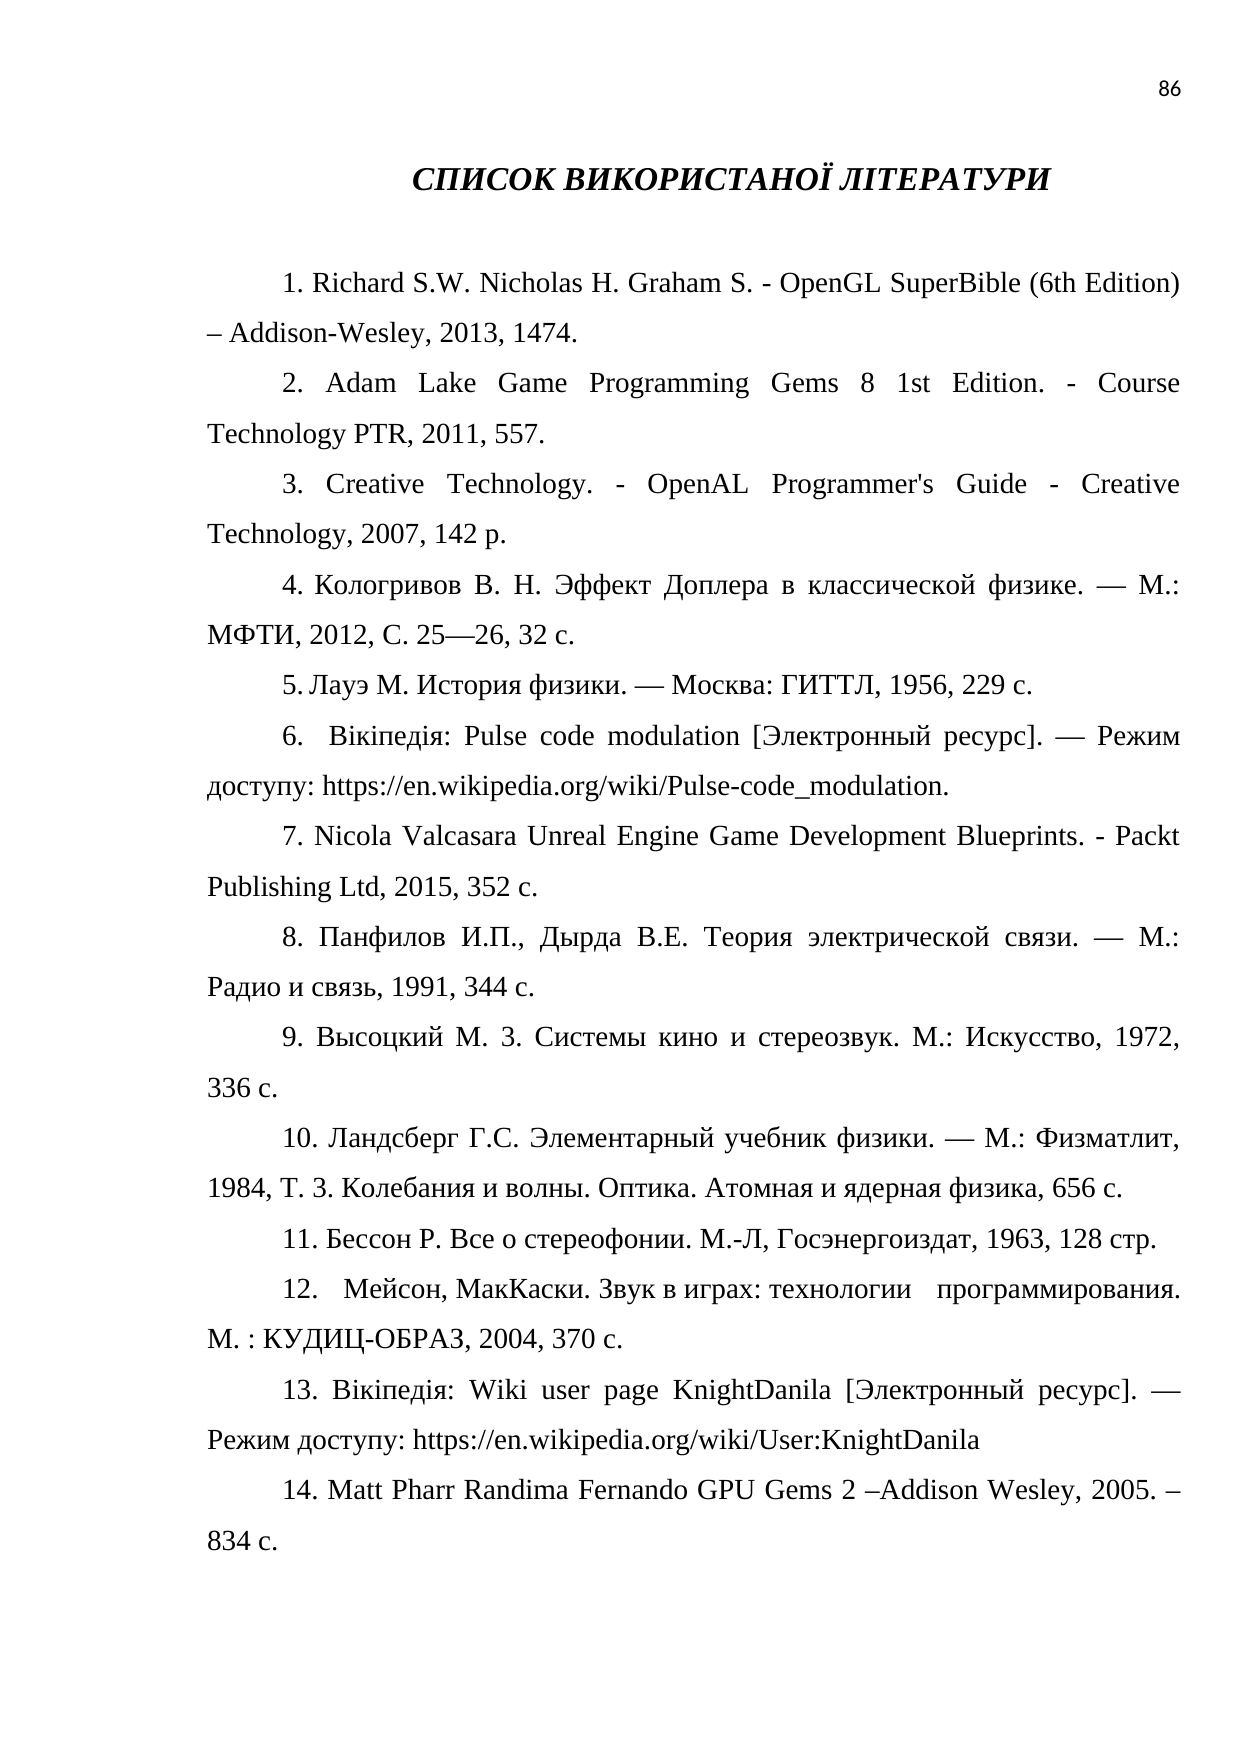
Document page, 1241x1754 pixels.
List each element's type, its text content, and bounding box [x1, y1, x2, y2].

text СПИСОК ВИКОРИСТАНОЇ ЛІТЕРАТУРИ [207, 159, 1181, 197]
text 3. Creative Technology. - OpenAL Programmer's Guide - Creative Technology, 2007, 142 p. [207, 466, 1181, 550]
text 13. Вікіпедія: Wiki user page KnightDanila [Электронный ресурс]. — Режим доступу: https://en.wikipedia.org/wiki/User:KnightDanila [207, 1372, 1181, 1456]
text 14. Matt Pharr Randima Fernando GPU Gems 2 –Addison Wesley, 2005. – 834 с. [207, 1472, 1181, 1556]
text 7. Nicola Valcasara Unreal Engine Game Development Blueprints. - Packt Publishing Ltd, 2015, 352 с. [207, 818, 1181, 902]
text 2. Adam Lake Game Programming Gems 8 1st Edition. - Course Technology PTR, 2011, 557. [207, 366, 1181, 449]
text 12. Мейсон, МакКаски. Звук в играх: технологии программирования. М. : КУДИЦ-ОБРАЗ, 2004, 370 c. [207, 1271, 1181, 1355]
text 1. Richard S.W. Nicholas H. Graham S. - OpenGL SuperBible (6th Edition) – Addison-Wesley, 2013, 1474. [207, 265, 1181, 349]
text 4. Кологривов В. Н. Эффект Доплера в классической физике. — М.: МФТИ, 2012, С. 25—26, 32 с. [207, 567, 1181, 651]
text 8. Панфилов И.П., Дырда В.Е. Теория электрической связи. — М.: Радио и связь, 1991, 344 с. [207, 919, 1181, 1003]
text 6. Вікіпедія: Pulse code modulation [Электронный ресурс]. — Режим доступу: https://en.wikipedia.org/wiki/Pulse-code_modulation. [207, 718, 1181, 802]
text 9. Высоцкий М. 3. Системы кино и стереозвук. М.: Искусство, 1972, 336 с. [207, 1019, 1181, 1103]
text 10. Ландсберг Г.С. Элементарный учебник физики. — М.: Физматлит, 1984, Т. 3. Колебания и волны. Оптика. Атомная и ядерная физика, 656 с. [207, 1120, 1181, 1204]
text 11. Бессон Р. Все о стереофонии. М.-Л, Госэнергоиздат, 1963, 128 стр. [207, 1221, 1181, 1254]
text 5. Лауэ М. История физики. — Москва: ГИТТЛ, 1956, 229 с. [207, 667, 1181, 701]
